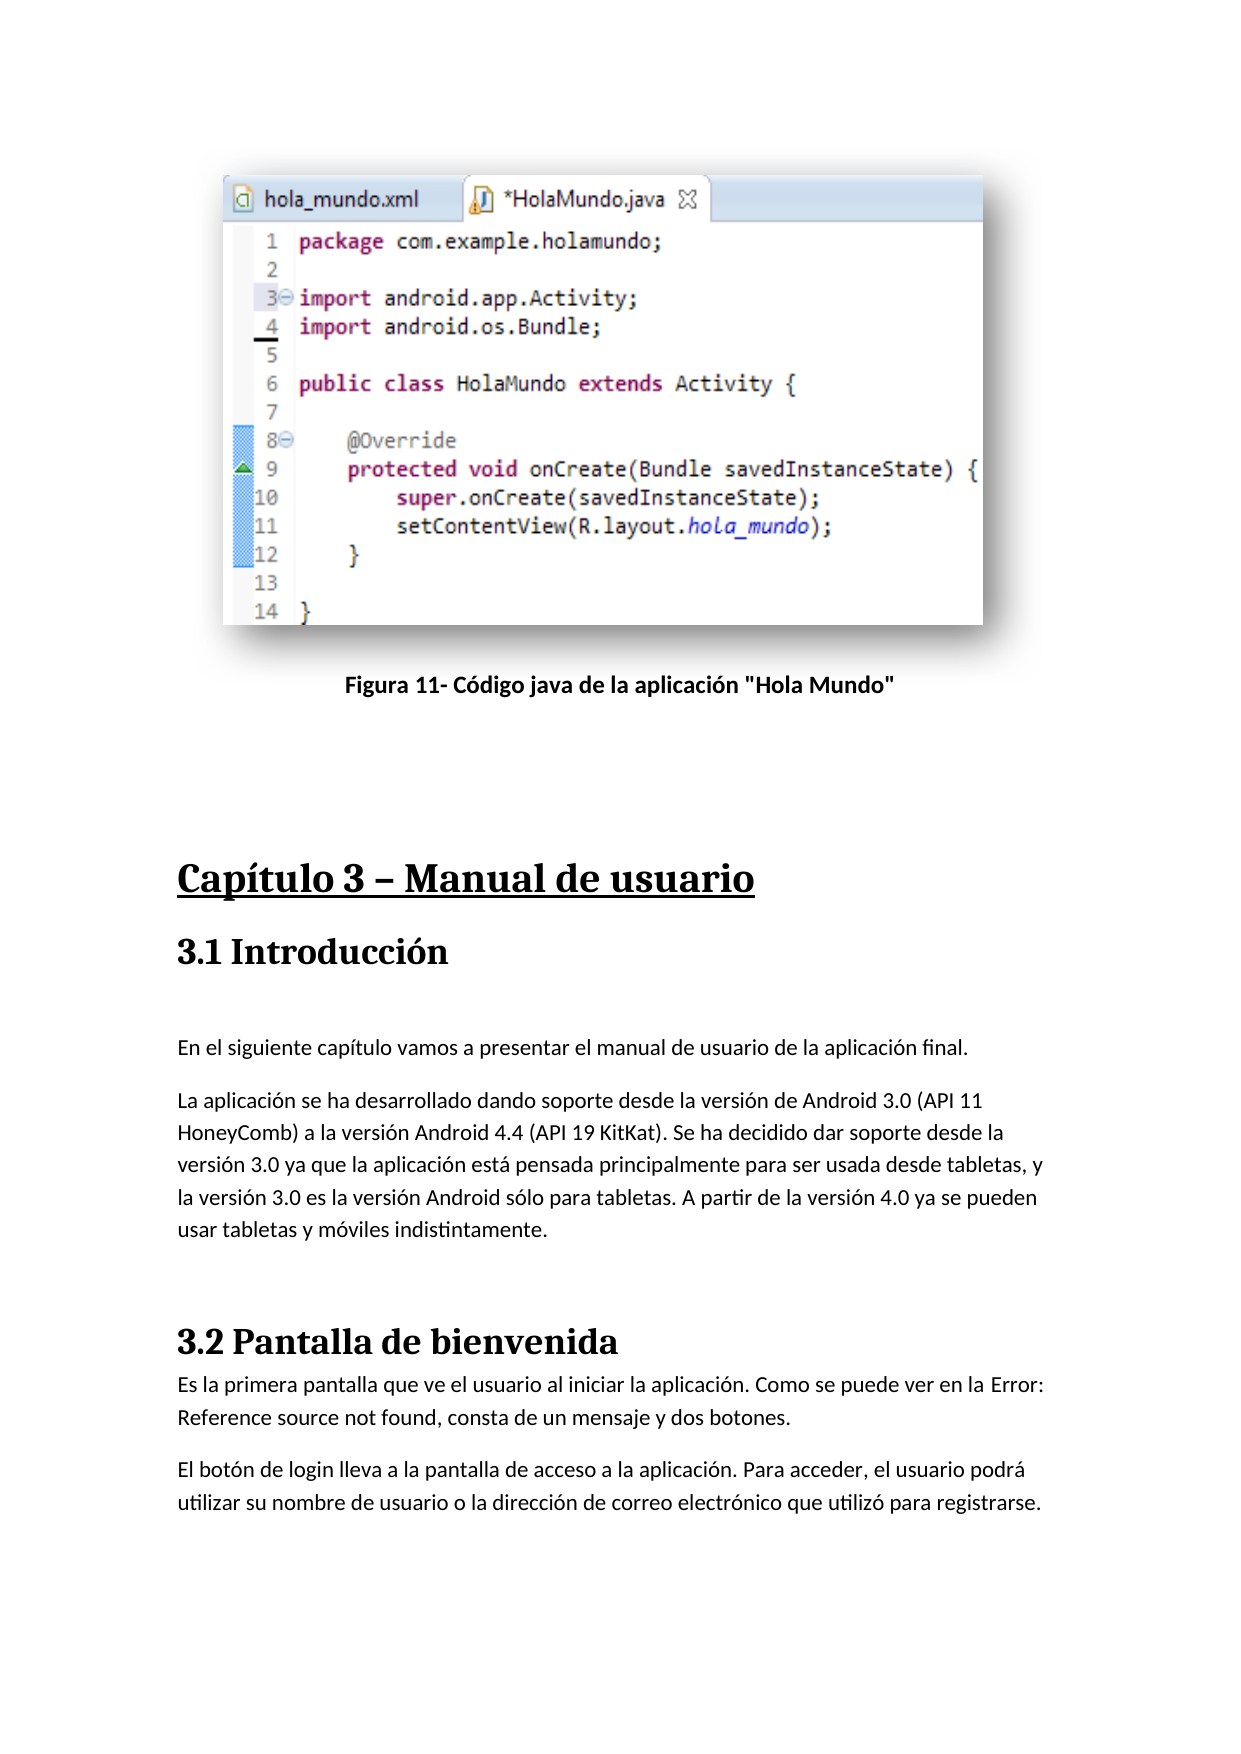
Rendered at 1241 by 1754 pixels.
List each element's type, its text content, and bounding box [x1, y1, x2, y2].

text 3.1 Introducción [177, 930, 1063, 973]
text En el siguiente capítulo vamos a presentar el manual de usuario de la aplicación final. [177, 1033, 1063, 1061]
text La aplicación se ha desarrollado dando soporte desde la versión de Android 3.0 (API 11 HoneyComb) a la versión Android 4.4 (API 19 KitKat). Se ha decidido dar soporte desde la versión 3.0 ya que la aplicación está pensada principalmente para ser usada desde tabletas, y la versión 3.0 es la versión Android sólo para tabletas. A partir de la versión 4.0 ya se pueden usar tabletas y móviles indistintamente. [177, 1086, 1063, 1243]
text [177, 1456, 1063, 1516]
picture [223, 175, 983, 625]
text Figura 11- Código java de la aplicación "Hola Mundo" [177, 669, 1063, 700]
text Capítulo 3 – Manual de usuario [177, 854, 1063, 902]
text 3.2 Pantalla de bienvenida [177, 1321, 1063, 1364]
